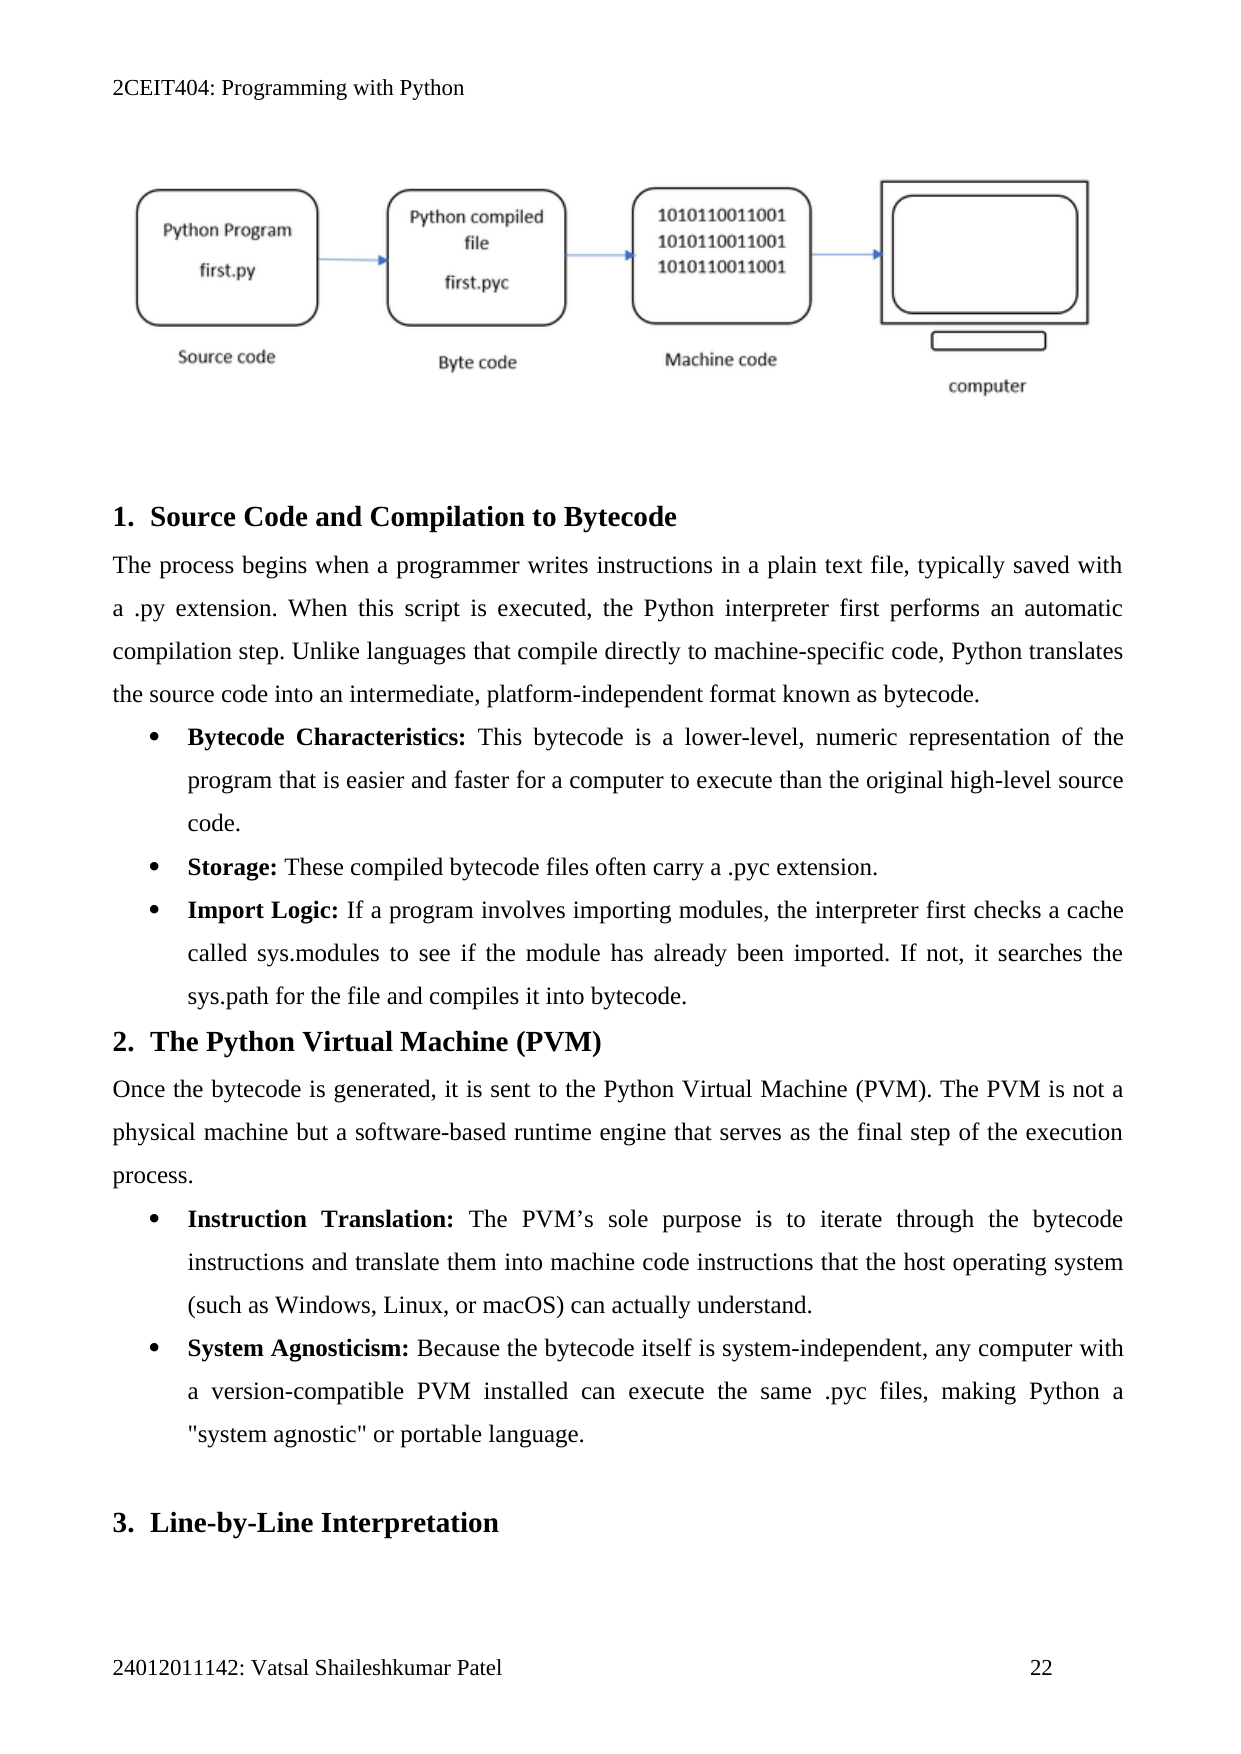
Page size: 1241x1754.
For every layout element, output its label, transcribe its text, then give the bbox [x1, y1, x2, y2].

list Storage: These compiled bytecode files often carry a .pyc extension. [150, 852, 1125, 880]
list Import Logic: If a program involves importing modules, the interpreter first checks a cache called sys.modules to see if the module has already been imported. If not, it searches the sys.path for the file and compiles it into bytecode. [150, 895, 1125, 1010]
list System Agnosticism: Because the bytecode itself is system-independent, any computer with a version-compatible PVM installed can execute the same .pyc files, making Python a "system agnostic" or portable language. [150, 1333, 1125, 1448]
list Instruction Translation: The PVM’s sole purpose is to iterate through the bytecode instructions and translate them into machine code instructions that the host operating system (such as Windows, Linux, or macOS) can actually understand. [150, 1204, 1125, 1319]
text Once the bytecode is generated, it is sent to the Python Virtual Machine (PVM). The PVM is not a physical machine but a software-based runtime engine that serves as the final step of the execution process. [112, 1074, 1125, 1189]
list Line-by-Line Interpretation [112, 1506, 1125, 1539]
list Source Code and Compilation to Bytecode [112, 499, 1125, 533]
picture [112, 150, 1128, 443]
list Bytecode Characteristics: This bytecode is a lower-level, numeric representation of the program that is easier and faster for a computer to execute than the original high-level source code. [150, 722, 1125, 837]
text The process begins when a programmer writes instructions in a plain text file, typically saved with a .py extension. When this script is executed, the Python interpreter first performs an automatic compilation step. Unlike languages that compile directly to machine-specific code, Python translates the source code into an intermediate, platform-independent format known as bytecode. [112, 550, 1125, 708]
list The Python Virtual Machine (PVM) [112, 1024, 1125, 1058]
